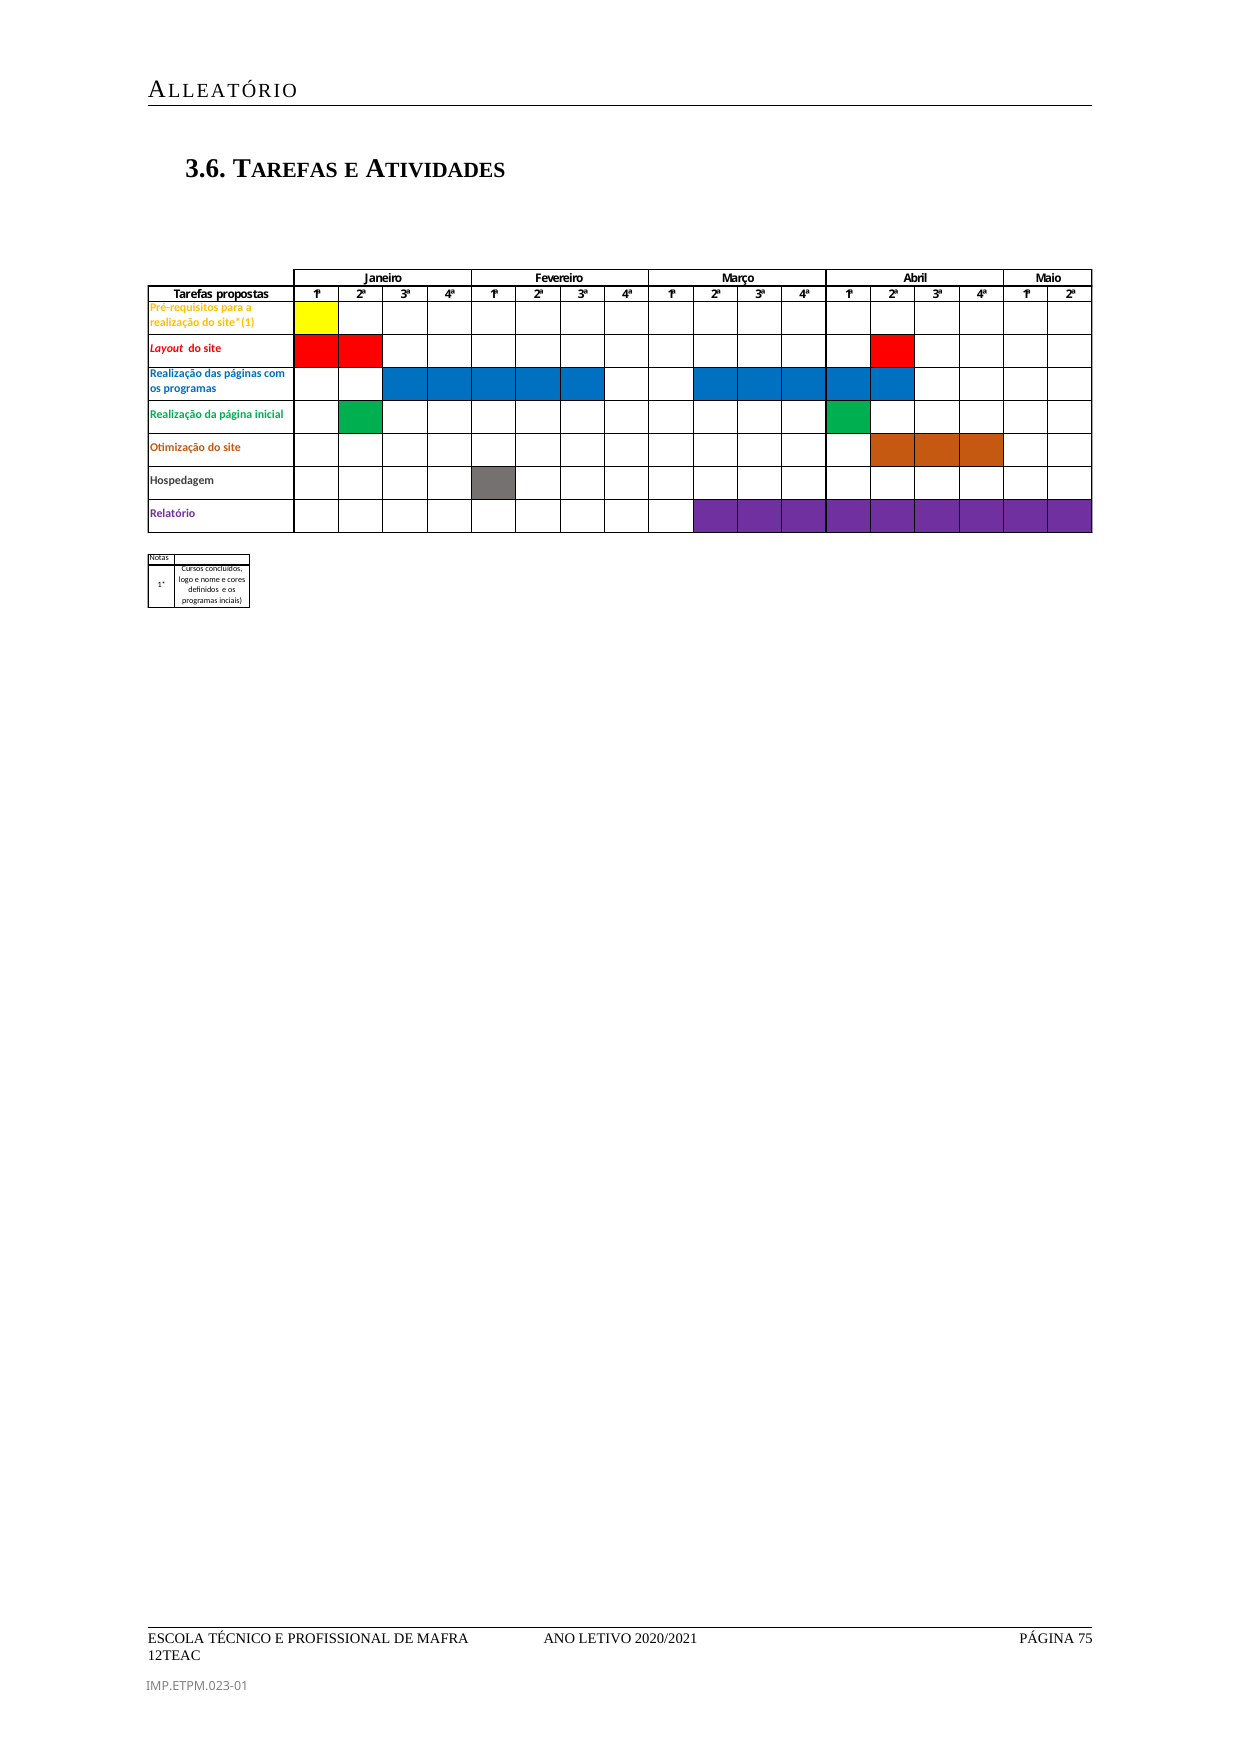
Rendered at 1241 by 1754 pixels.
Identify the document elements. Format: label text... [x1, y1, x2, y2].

subtitle Tarefas e Atividades [185, 152, 1092, 183]
